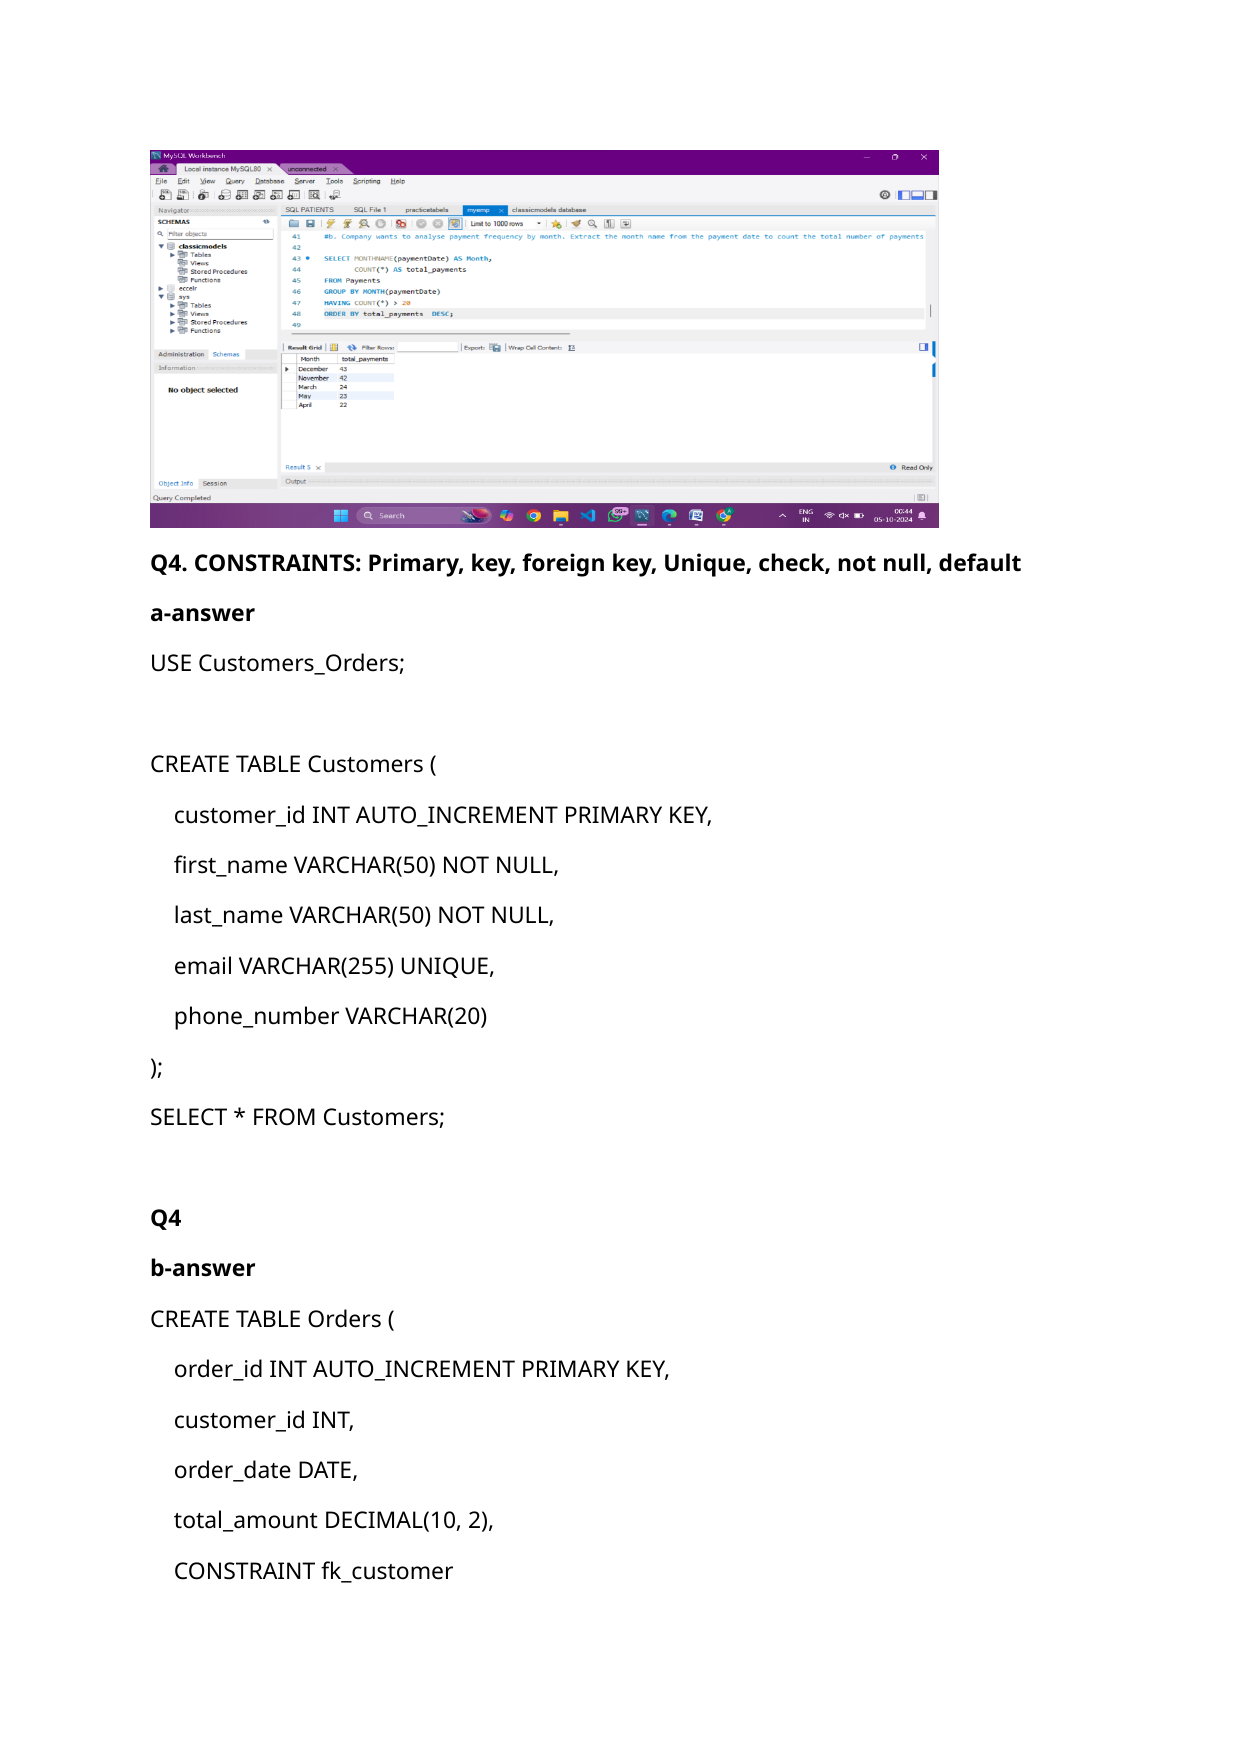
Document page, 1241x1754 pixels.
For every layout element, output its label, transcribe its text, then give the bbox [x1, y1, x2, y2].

text email VARCHAR(255) UNIQUE, [150, 950, 1090, 981]
text SELECT * FROM Customers; [150, 1101, 1090, 1132]
text customer_id INT, [150, 1404, 1090, 1435]
text phone_number VARCHAR(20) [150, 1000, 1090, 1032]
text total_amount DECIMAL(10, 2), [150, 1504, 1090, 1536]
text order_date DATE, [150, 1454, 1090, 1485]
text CREATE TABLE Customers ( [150, 748, 1090, 779]
text a-answer [150, 597, 1090, 628]
text USE Customers_Orders; [150, 647, 1090, 679]
text Q4 [150, 1202, 1090, 1233]
text b-answer [150, 1252, 1090, 1284]
text Q4. CONSTRAINTS: Primary, key, foreign key, Unique, check, not null, default [150, 547, 1090, 578]
text first_name VARCHAR(50) NOT NULL, [150, 849, 1090, 880]
text CREATE TABLE Orders ( [150, 1303, 1090, 1334]
text last_name VARCHAR(50) NOT NULL, [150, 899, 1090, 931]
text CONSTRAINT fk_customer [150, 1555, 1090, 1586]
picture [150, 150, 939, 528]
text order_id INT AUTO_INCREMENT PRIMARY KEY, [150, 1353, 1090, 1384]
text customer_id INT AUTO_INCREMENT PRIMARY KEY, [150, 799, 1090, 830]
text ); [150, 1051, 1090, 1082]
